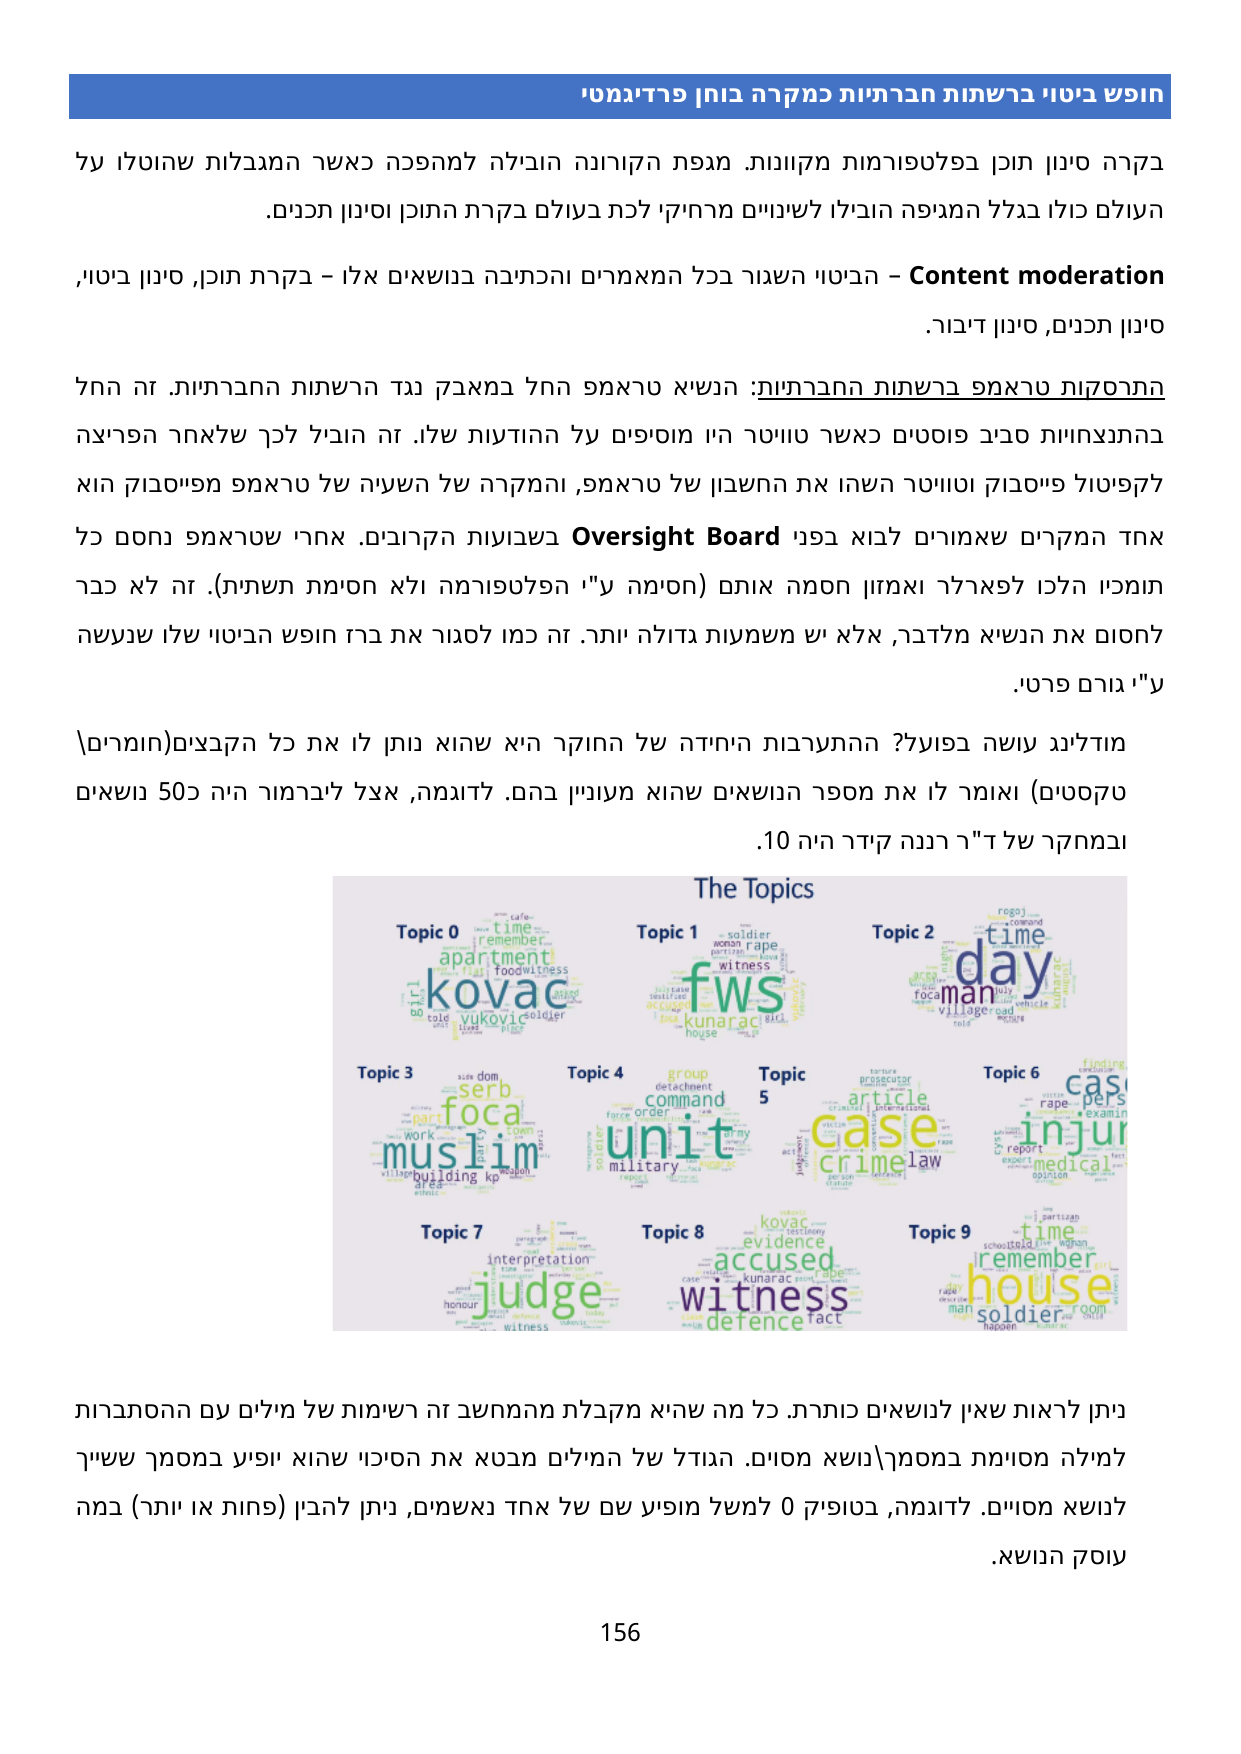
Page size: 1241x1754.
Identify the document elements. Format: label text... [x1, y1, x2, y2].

text ניתן לראות שאין לנושאים כותרת. כל מה שהיא מקבלת מהמחשב זה רשימות של מילים עם ההסתברות למילה מסוימת במסמך\נושא מסוים. הגודל של המילים מבטא את הסיכוי שהוא יופיע במסמך ששייך לנושא מסויים. לדוגמה, בטופיק 0 למשל מופיע שם של אחד נאשמים, ניתן להבין (פחות או יותר) במה עוסק הנושא. [75, 1396, 1128, 1575]
picture [332, 876, 1128, 1331]
text היא לקחה את כל הTRANSCRIPTS מכל הישובות במשפט, היו קרוב לשלוש מאות אלף מילים (וזה רק תיק אחד עם הסיפור שלו). היא השתמשה בתוכנה שעושהTOPIC MODELING. מה עושה טופיק מודלינג? זה בדיוק מה שליברמור עשה במאמרו. מה שיפה בטופיק מודלינג, זה שהיא לא אומרת לו לחפש מילים לפי הנושאים שהיא הגדירה. במחקר היא רצתה לתת לקולות העדים לדבר אליה, ולכן היא לא רצתה להגיד לתוכנה מה היא מצפה לראות, מהסיבה הזאת היא בחרה בטופיק מודלינג. מה טופיק מודלינג עושה בפועל? ההתערבות היחידה של החוקר היא שהוא נותן לו את כל הקבצים(חומרים\טקסטים) ואומר לו את מספר הנושאים שהוא מעוניין בהם. לדוגמה, אצל ליברמור היה כ50 נושאים ובמחקר של ד"ר רננה קידר היה 10. [75, 729, 1128, 860]
